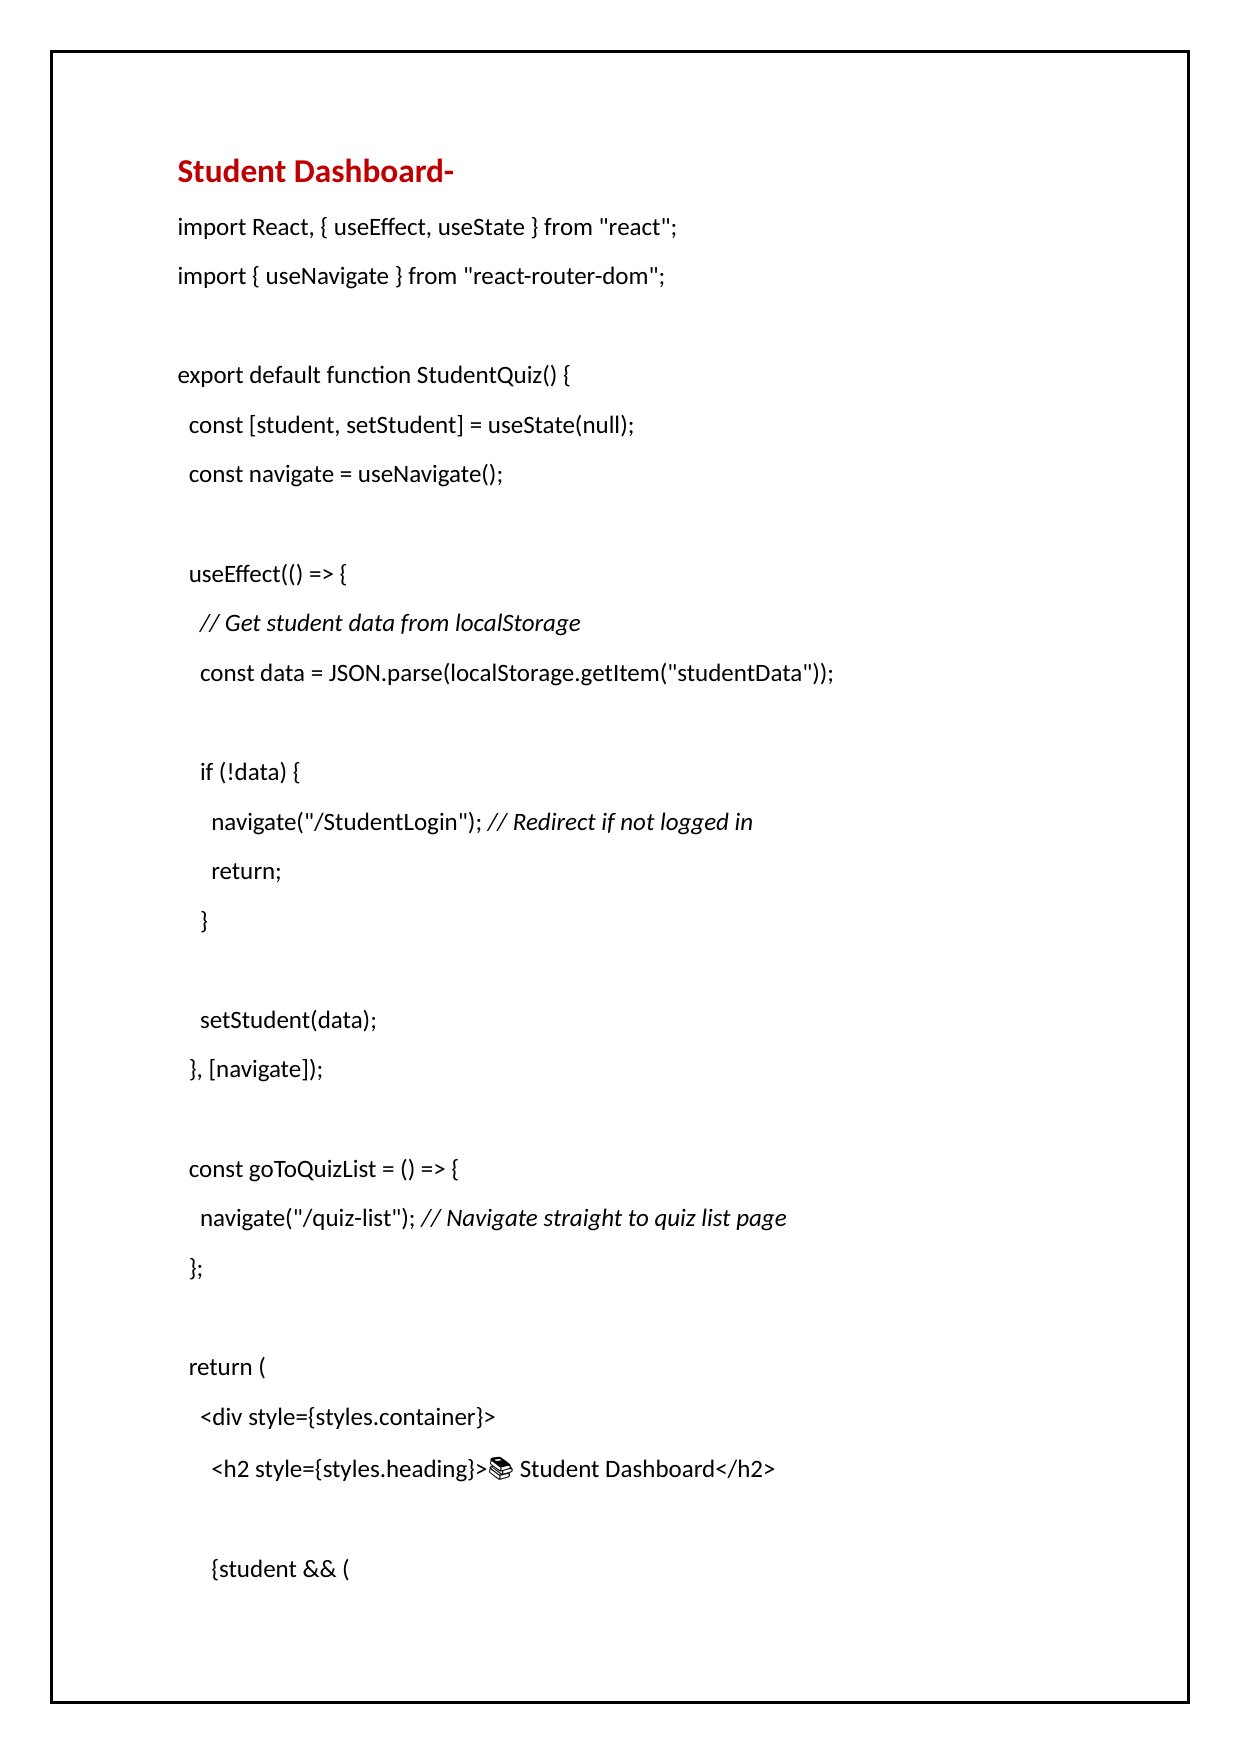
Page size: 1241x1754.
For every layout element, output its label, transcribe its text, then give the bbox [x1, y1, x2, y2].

text const navigate = useNavigate(); [177, 458, 1090, 489]
text <div style={styles.container}> [177, 1401, 1090, 1431]
text Student Dashboard- [177, 150, 1090, 191]
text const goToQuizList = () => { [177, 1153, 1090, 1183]
text import { useNavigate } from "react-router-dom"; [177, 260, 1090, 291]
text <h2 style={styles.heading}>📚 Student Dashboard</h2> [177, 1450, 1090, 1484]
text navigate("/StudentLogin"); // Redirect if not logged in [177, 806, 1090, 836]
text }, [navigate]); [177, 1053, 1090, 1084]
text navigate("/quiz-list"); // Navigate straight to quiz list page [177, 1202, 1090, 1233]
text setStudent(data); [177, 1004, 1090, 1034]
text // Get student data from localStorage [177, 607, 1090, 638]
text return; [177, 855, 1090, 886]
text export default function StudentQuiz() { [177, 359, 1090, 390]
text } [177, 905, 1090, 935]
text const data = JSON.parse(localStorage.getItem("studentData")); [177, 657, 1090, 687]
text import React, { useEffect, useState } from "react"; [177, 211, 1090, 241]
text if (!data) { [177, 756, 1090, 787]
text const [student, setStudent] = useState(null); [177, 409, 1090, 439]
text useEffect(() => { [177, 558, 1090, 588]
text return ( [177, 1351, 1090, 1382]
text }; [177, 1252, 1090, 1282]
text {student && ( [177, 1553, 1090, 1584]
